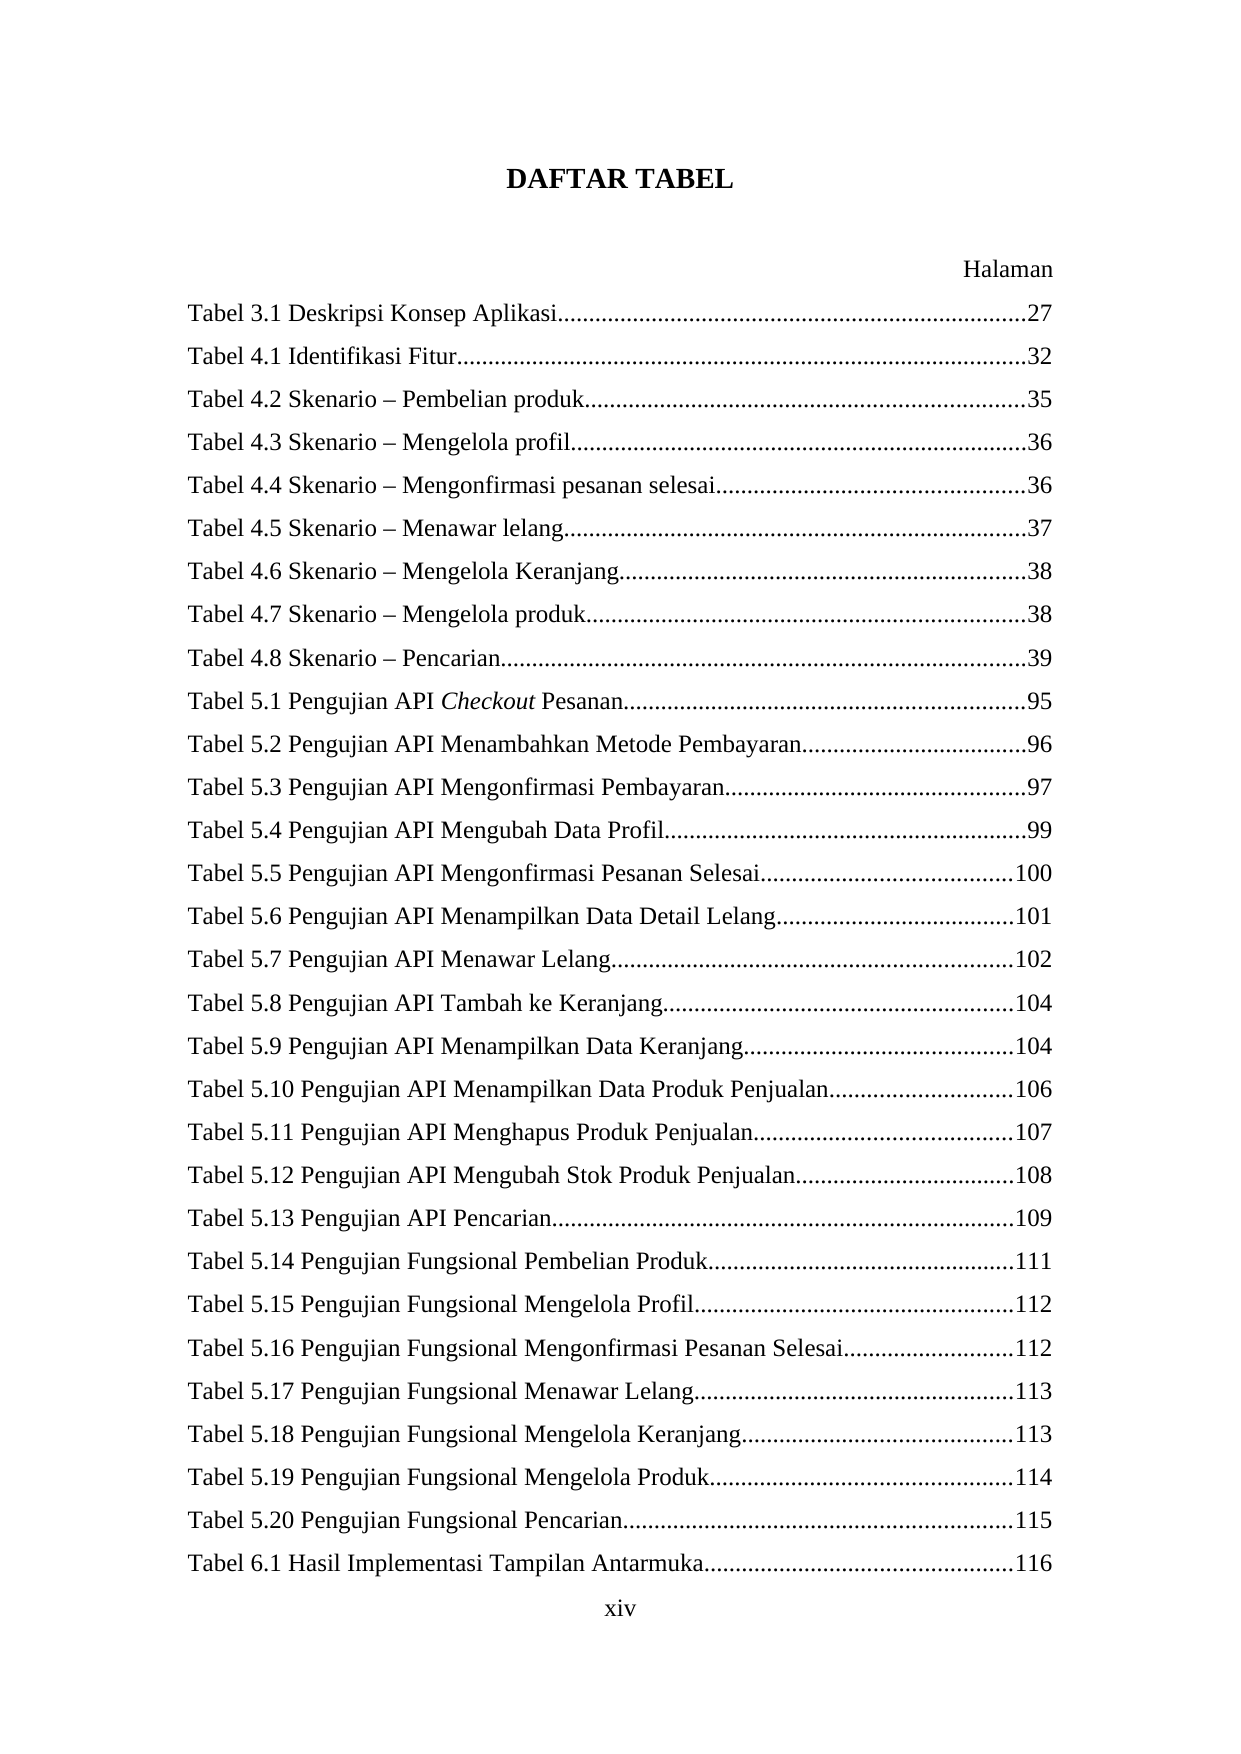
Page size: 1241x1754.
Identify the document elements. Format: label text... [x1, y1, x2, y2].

text Tabel 4.4 Skenario – Mengonfirmasi pesanan selesai 36 [187, 470, 1053, 499]
text Tabel 4.8 Skenario – Pencarian 39 [187, 643, 1053, 671]
text Tabel 5.14 Pengujian Fungsional Pembelian Produk 111 [187, 1246, 1053, 1275]
text Tabel 4.5 Skenario – Menawar lelang 37 [187, 513, 1053, 542]
text Tabel 5.6 Pengujian API Menampilkan Data Detail Lelang 101 [187, 901, 1053, 930]
text Tabel 6.1 Hasil Implementasi Tampilan Antarmuka 116 [187, 1548, 1053, 1577]
text Tabel 5.8 Pengujian API Tambah ke Keranjang 104 [187, 988, 1053, 1016]
text Tabel 5.13 Pengujian API Pencarian 109 [187, 1203, 1053, 1232]
text Tabel 5.17 Pengujian Fungsional Menawar Lelang 113 [187, 1376, 1053, 1404]
text Tabel 5.9 Pengujian API Menampilkan Data Keranjang 104 [187, 1031, 1053, 1059]
text Tabel 5.12 Pengujian API Mengubah Stok Produk Penjualan 108 [187, 1160, 1053, 1189]
text Tabel 4.2 Skenario – Pembelian produk 35 [187, 384, 1053, 413]
text Tabel 5.15 Pengujian Fungsional Mengelola Profil 112 [187, 1289, 1053, 1318]
text Halaman [187, 254, 1053, 283]
text Tabel 5.7 Pengujian API Menawar Lelang 102 [187, 944, 1053, 973]
text Tabel 5.1 Pengujian API Checkout Pesanan 95 [187, 686, 1053, 714]
text Tabel 5.5 Pengujian API Mengonfirmasi Pesanan Selesai 100 [187, 858, 1053, 887]
text Tabel 5.20 Pengujian Fungsional Pencarian 115 [187, 1505, 1053, 1534]
text Tabel 4.7 Skenario – Mengelola produk 38 [187, 599, 1053, 628]
text Tabel 5.19 Pengujian Fungsional Mengelola Produk 114 [187, 1462, 1053, 1491]
text Tabel 5.10 Pengujian API Menampilkan Data Produk Penjualan 106 [187, 1074, 1053, 1103]
text Tabel 5.3 Pengujian API Mengonfirmasi Pembayaran 97 [187, 772, 1053, 801]
subtitle DAFTAR TABEL [187, 161, 1053, 195]
text Tabel 5.18 Pengujian Fungsional Mengelola Keranjang 113 [187, 1419, 1053, 1448]
text Tabel 5.11 Pengujian API Menghapus Produk Penjualan 107 [187, 1117, 1053, 1146]
text Tabel 5.4 Pengujian API Mengubah Data Profil 99 [187, 815, 1053, 844]
text Tabel 4.1 Identifikasi Fitur 32 [187, 341, 1053, 369]
text Tabel 4.6 Skenario – Mengelola Keranjang 38 [187, 556, 1053, 585]
text Tabel 5.16 Pengujian Fungsional Mengonfirmasi Pesanan Selesai 112 [187, 1333, 1053, 1361]
text Tabel 4.3 Skenario – Mengelola profil 36 [187, 427, 1053, 456]
text Tabel 5.2 Pengujian API Menambahkan Metode Pembayaran 96 [187, 729, 1053, 758]
text Tabel 3.1 Deskripsi Konsep Aplikasi 27 [187, 298, 1053, 326]
